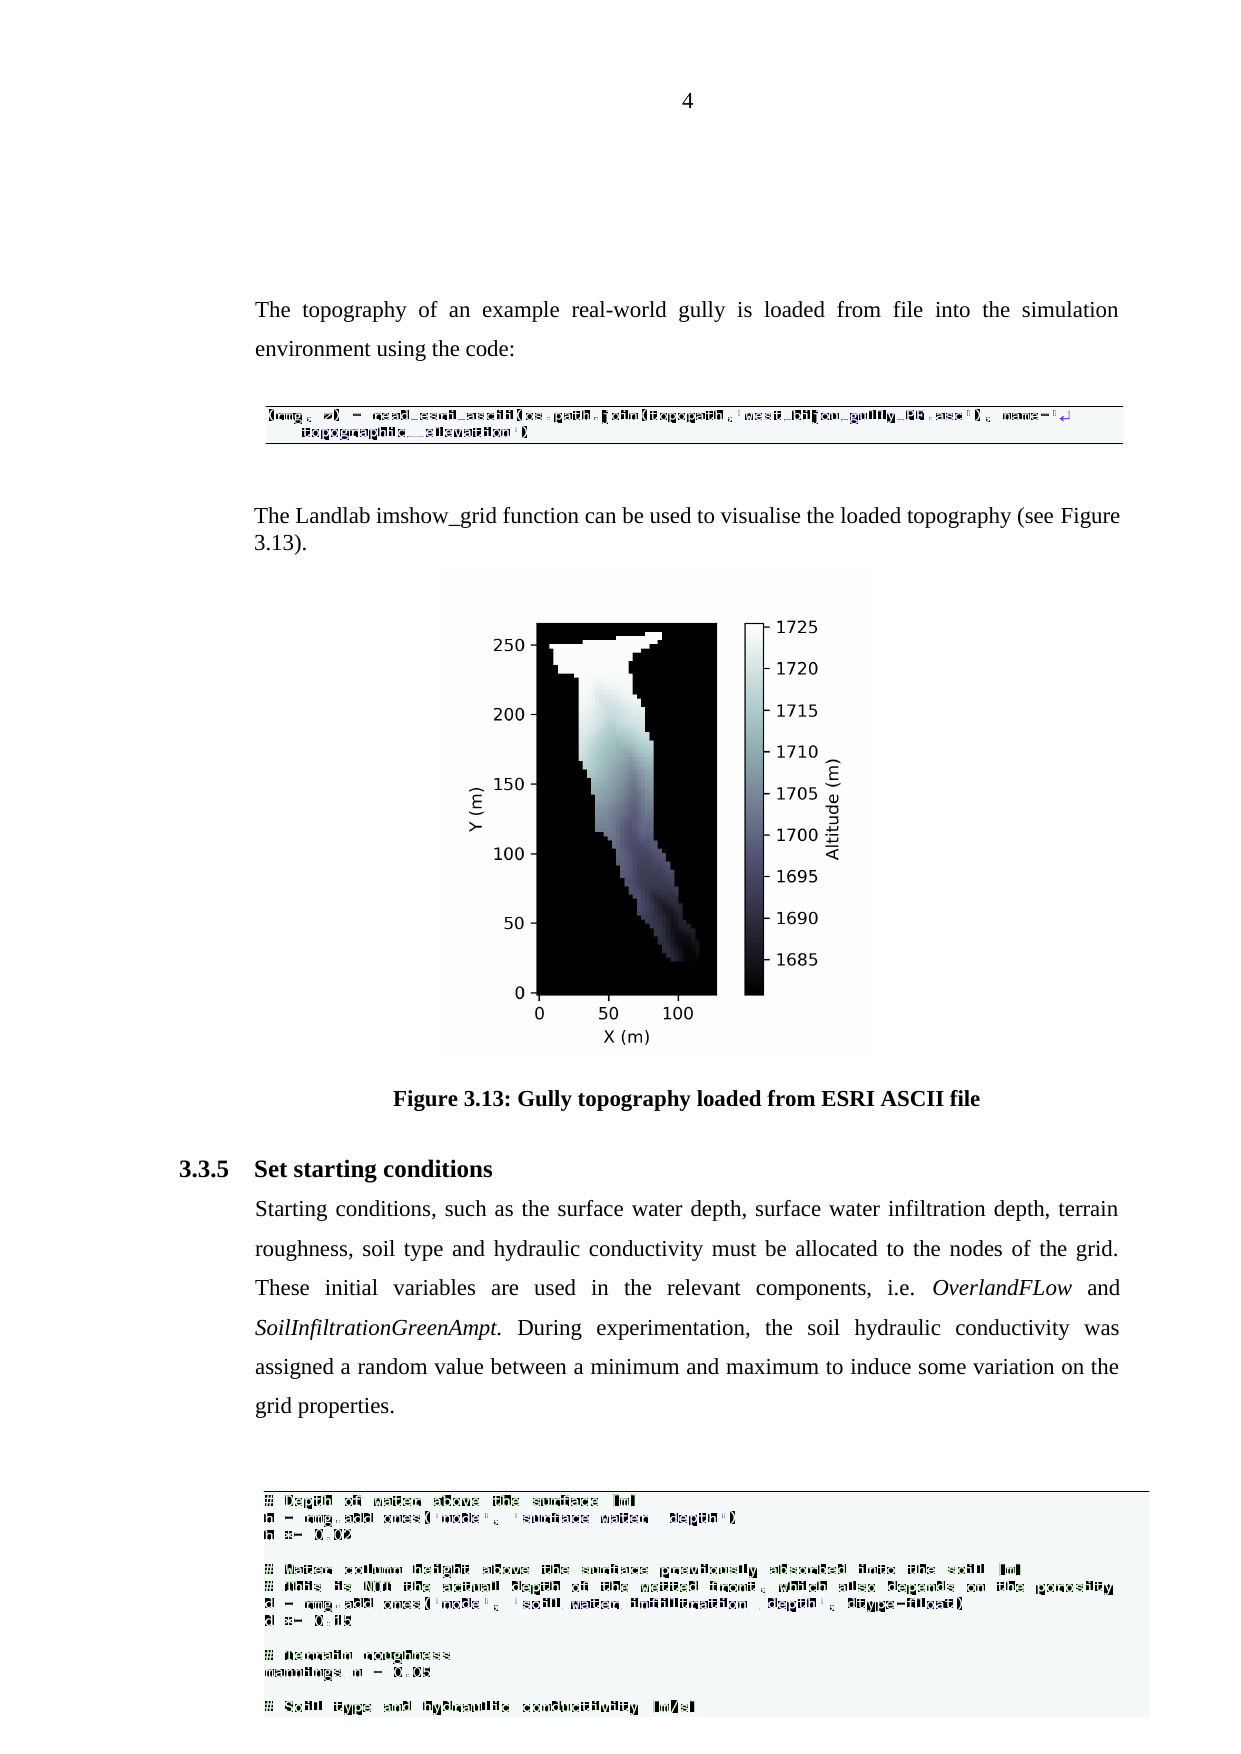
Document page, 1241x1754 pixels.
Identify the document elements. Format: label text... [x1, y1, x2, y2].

subtitle Set starting conditions [179, 1154, 1120, 1183]
picture [434, 565, 874, 1056]
text Starting conditions, such as the surface water depth, surface water infiltration depth, terrain roughness, soil type and hydraulic conductivity must be allocated to the nodes of the grid. These initial variables are used in the relevant components, i.e. OverlandFLow and SoilInfiltrationGreenAmpt. During experimentation, the soil hydraulic conductivity was assigned a random value between a minimum and maximum to induce some variation on the grid properties. [255, 1195, 1120, 1419]
text The topography of an example real-world gully is loaded from file into the simulation environment using the code: [255, 296, 1120, 362]
